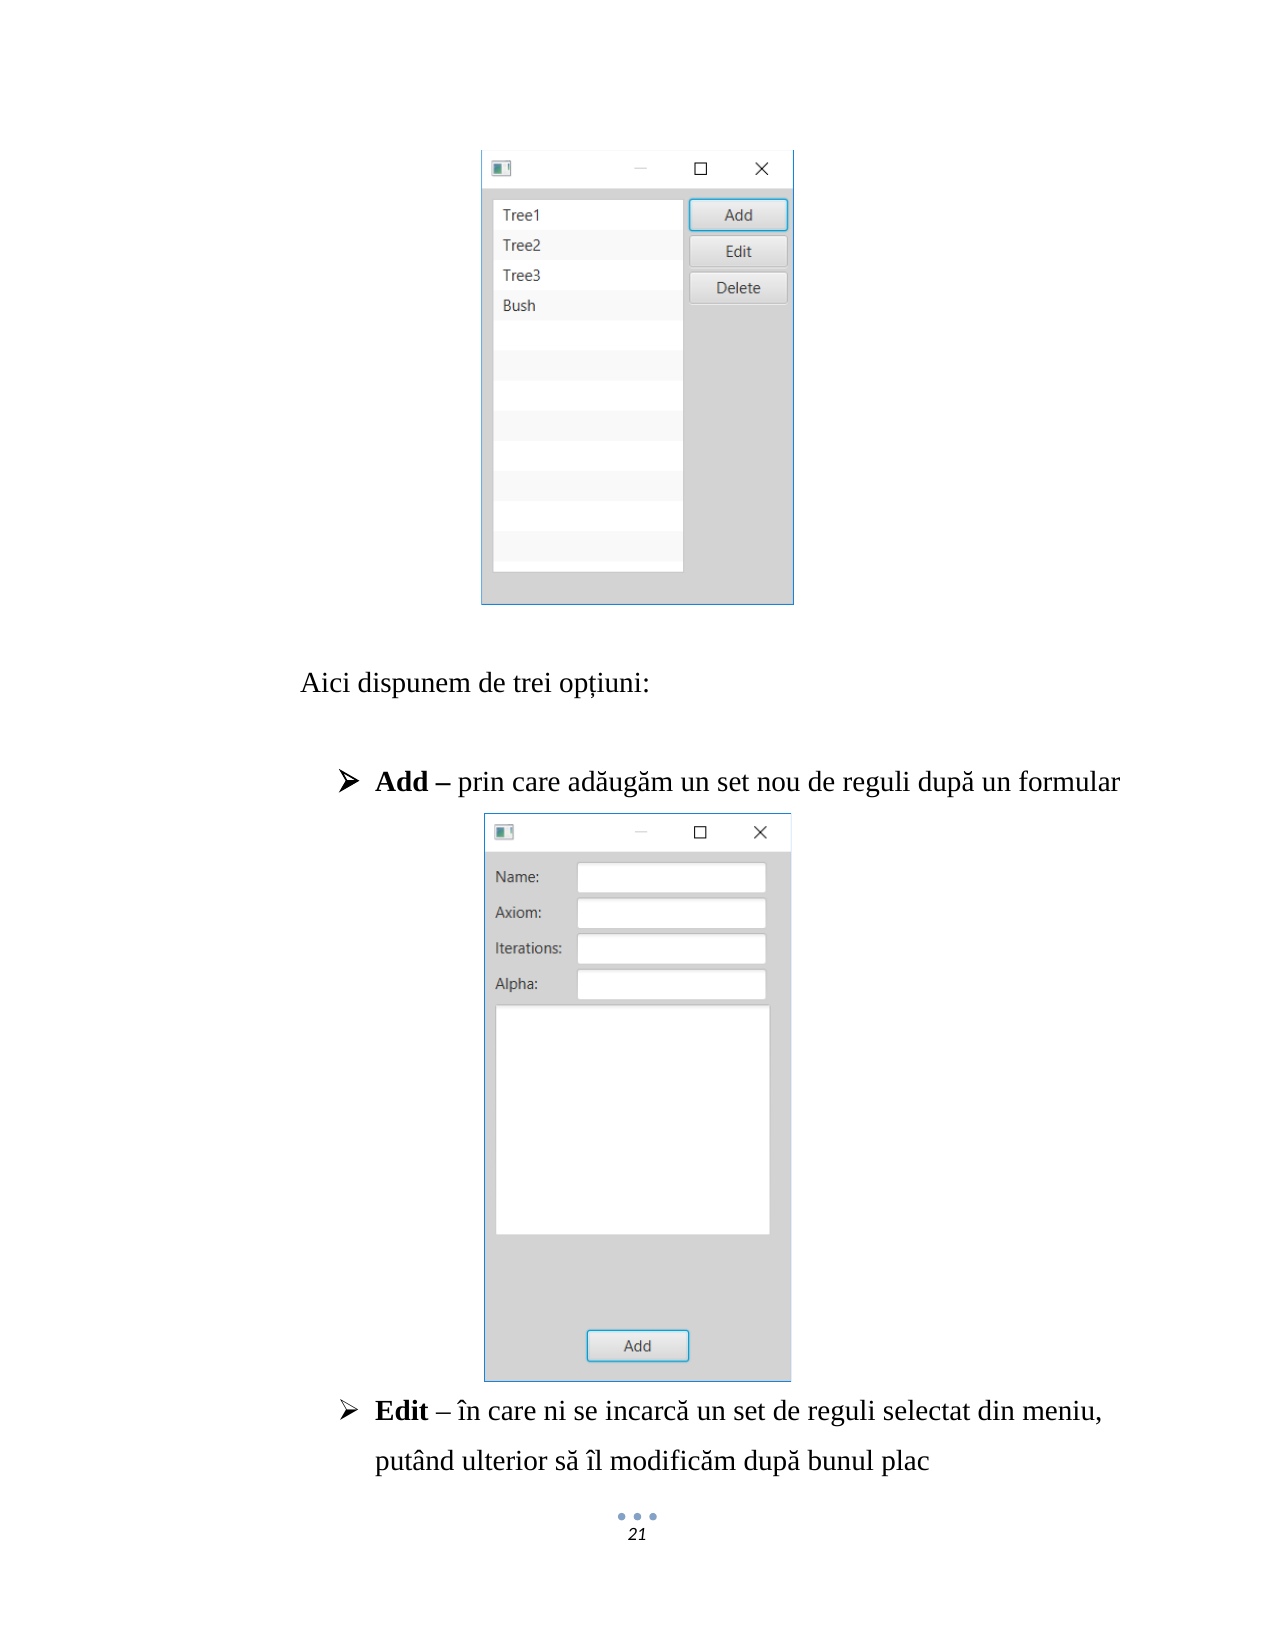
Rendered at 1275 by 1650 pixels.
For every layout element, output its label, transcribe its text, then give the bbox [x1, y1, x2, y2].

picture [481, 150, 794, 605]
list Edit – în care ni se incarcă un set de reguli selectat din meniu, putând ulterior să îl modificăm după bunul plac [337, 1393, 1125, 1476]
picture [484, 813, 792, 1382]
list Add – prin care adăugăm un set nou de reguli după un formular [337, 764, 1125, 797]
text Aici dispunem de trei opțiuni: [225, 665, 1125, 699]
